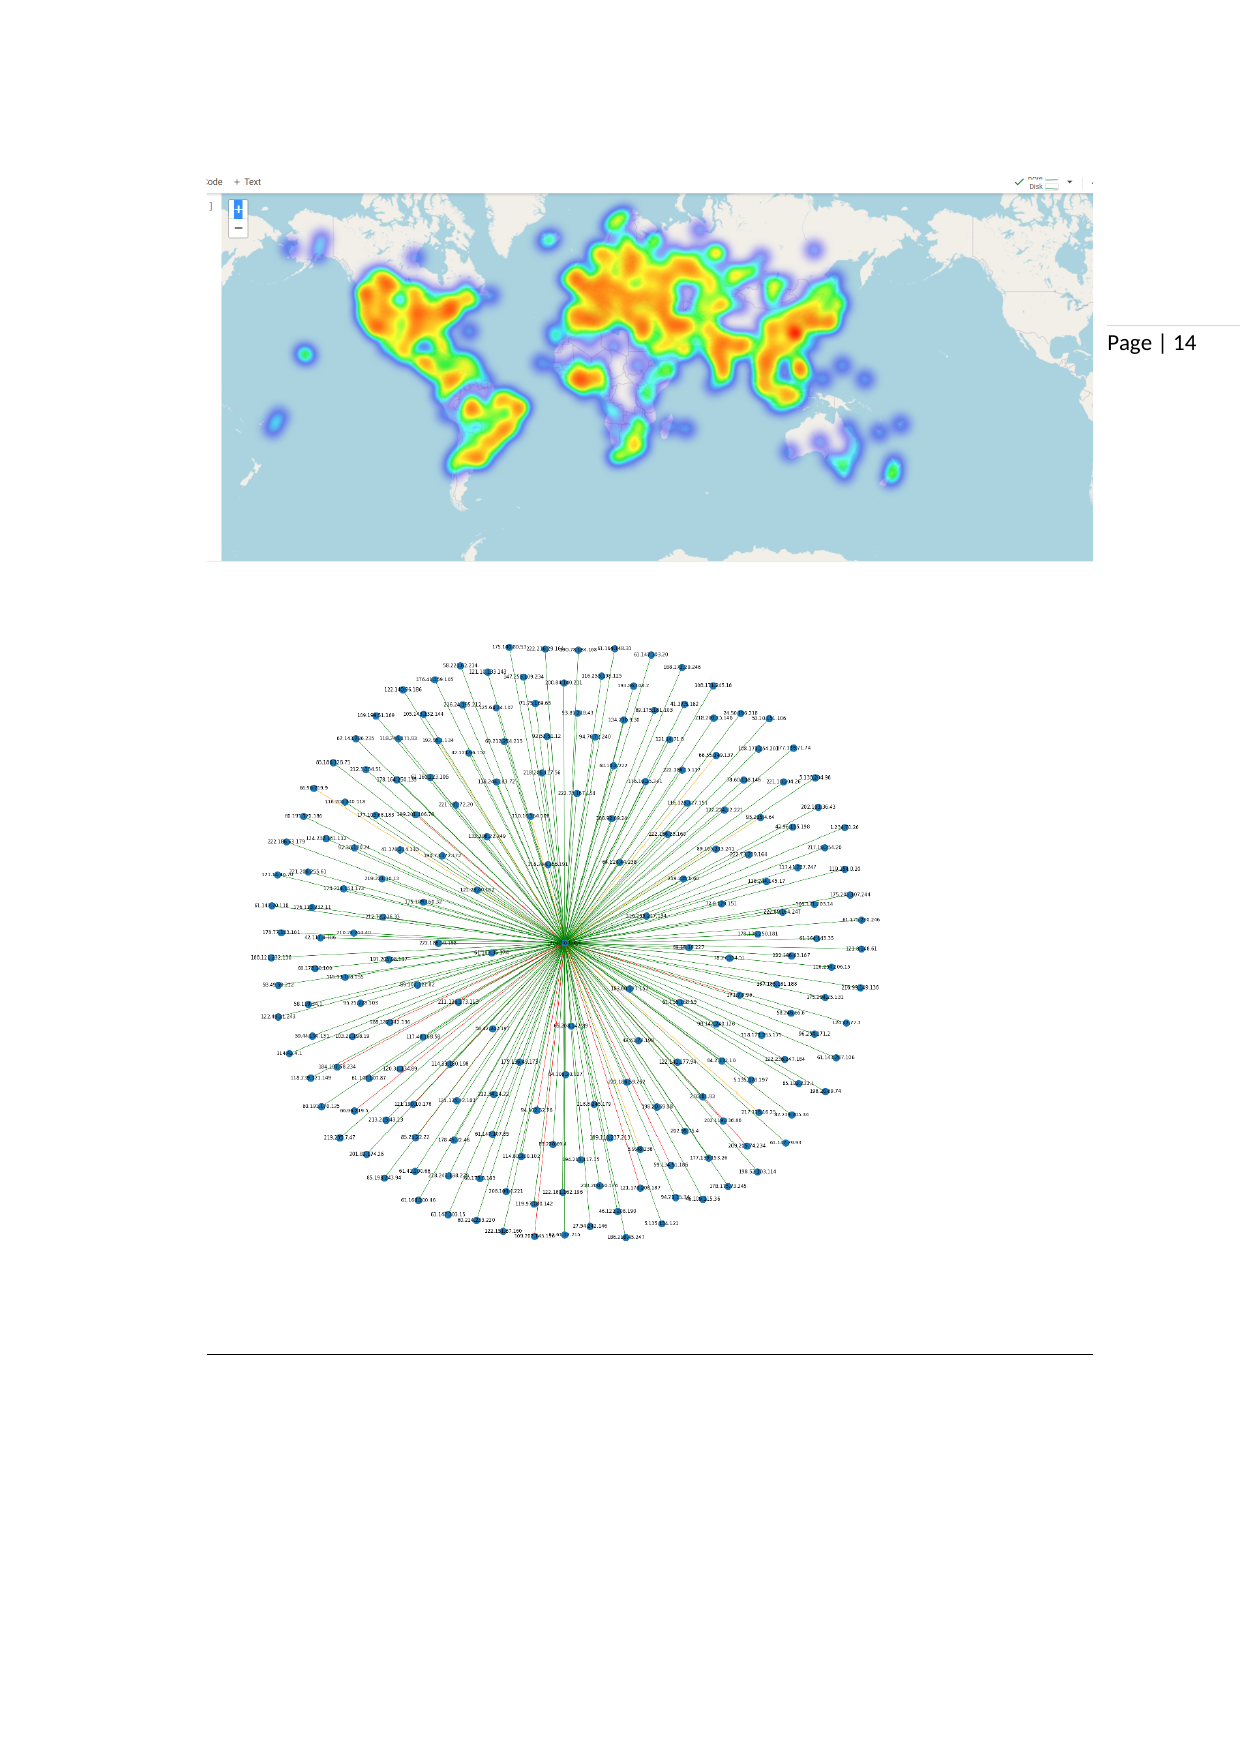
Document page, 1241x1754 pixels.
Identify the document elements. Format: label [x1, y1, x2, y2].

picture [206, 582, 926, 1302]
picture [206, 177, 1094, 564]
